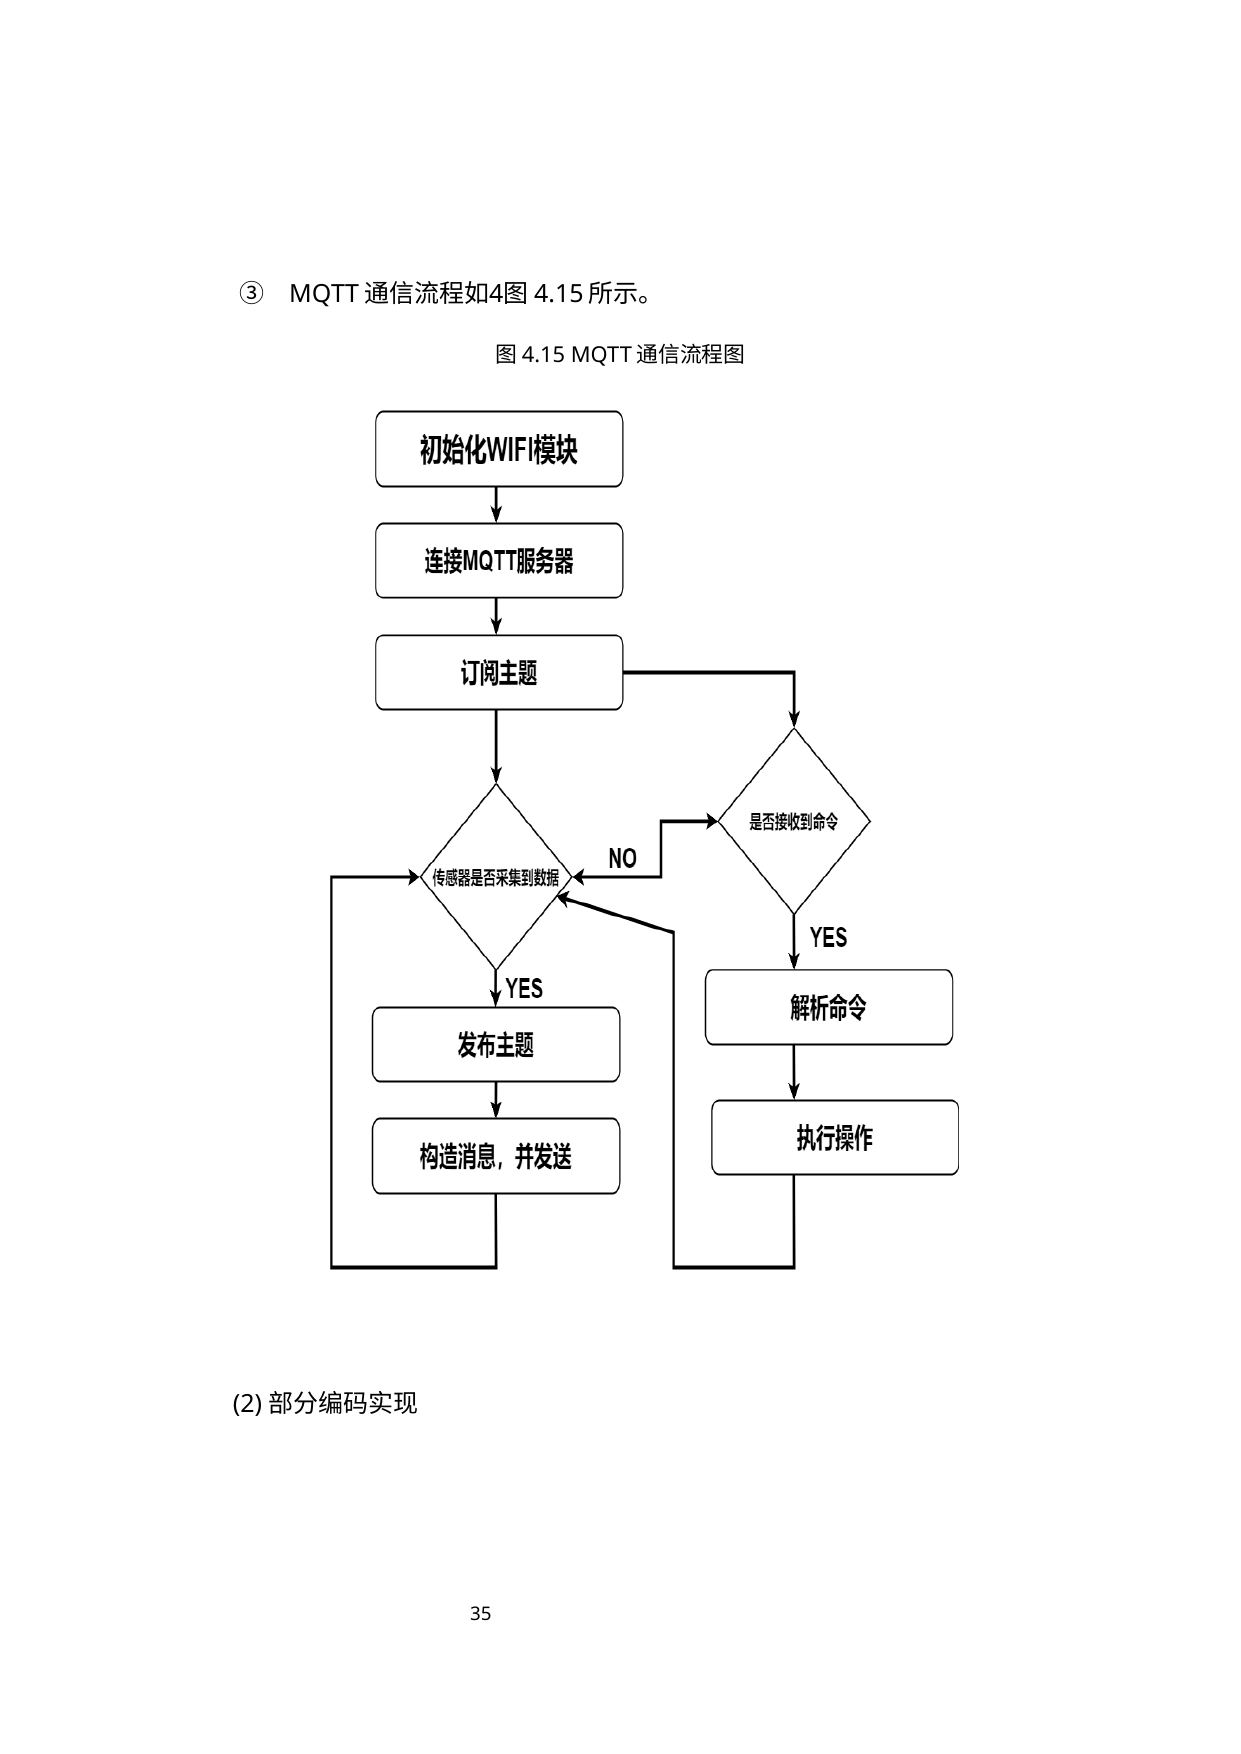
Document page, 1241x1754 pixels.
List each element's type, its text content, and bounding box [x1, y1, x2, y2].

picture [325, 410, 959, 1276]
